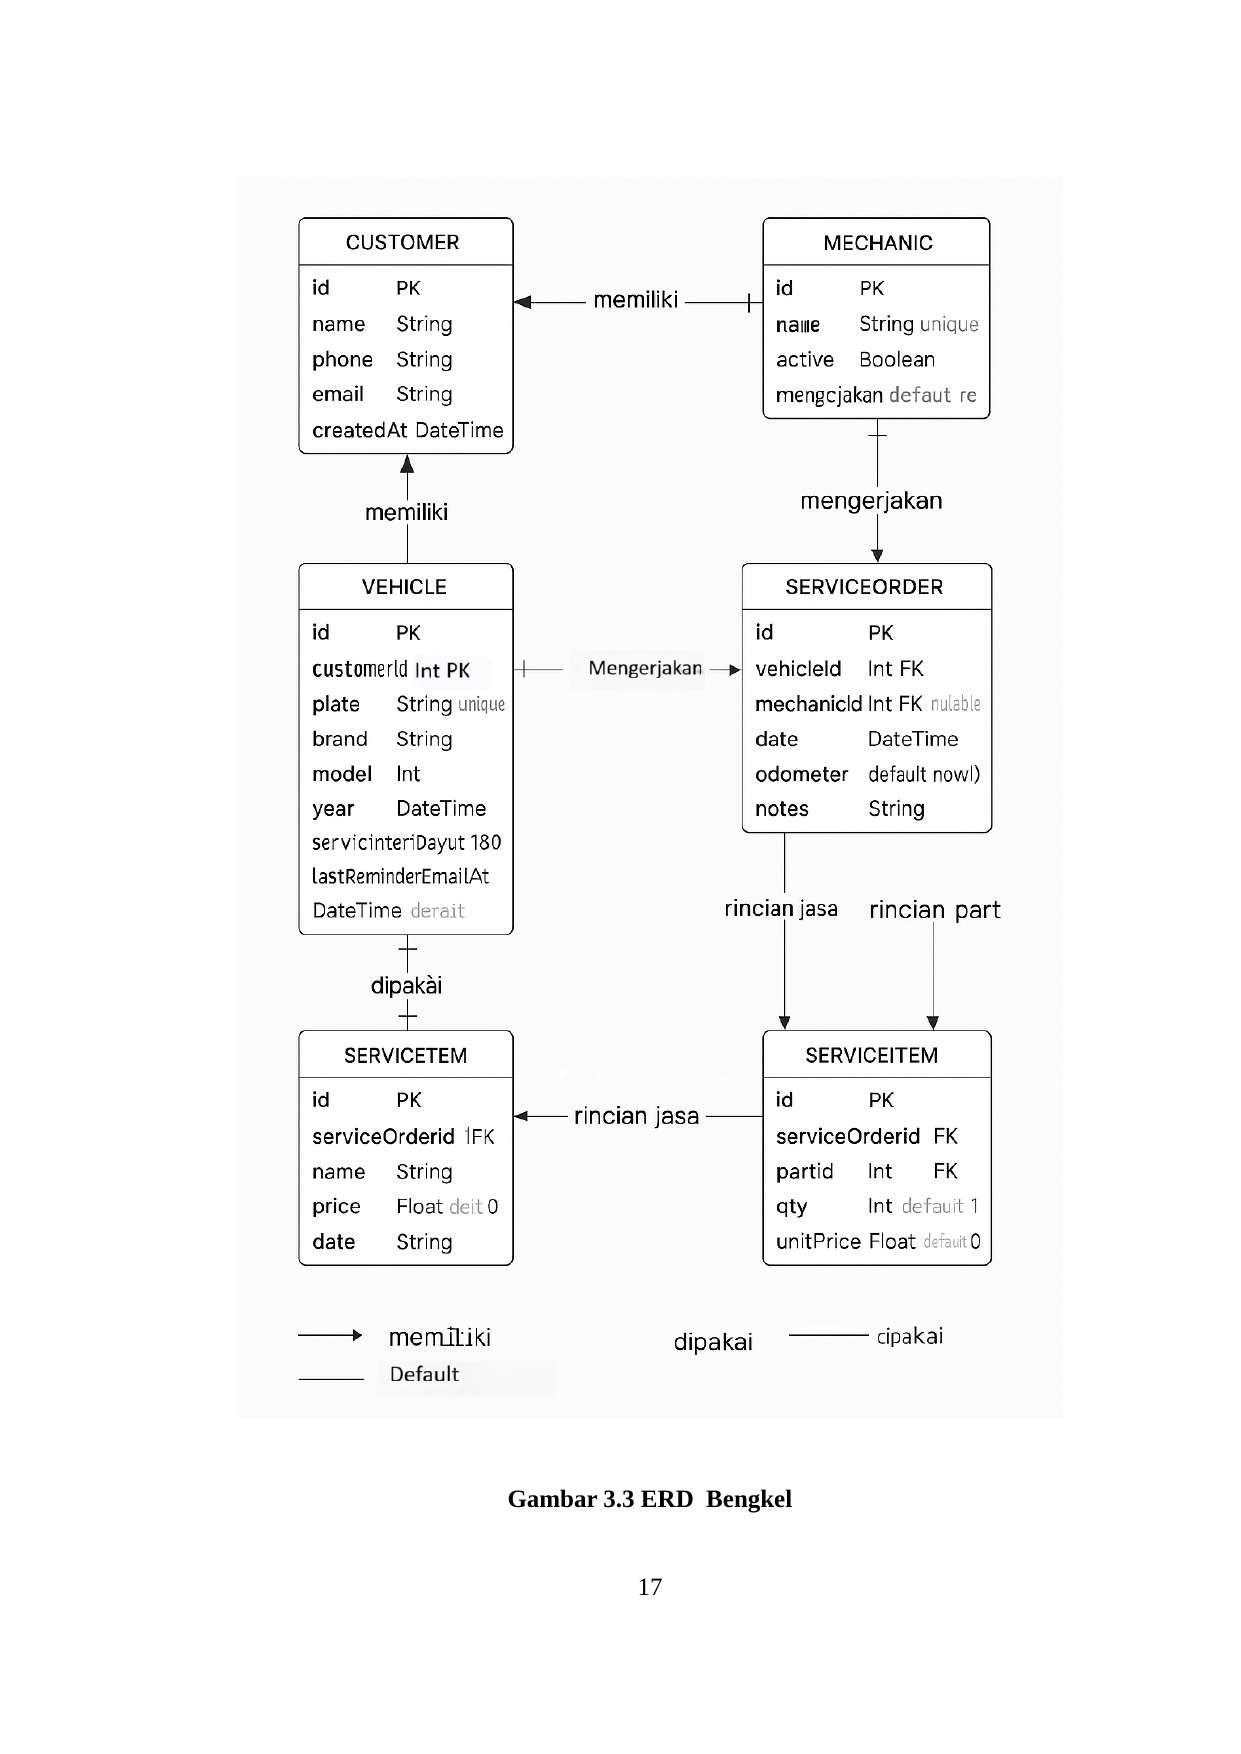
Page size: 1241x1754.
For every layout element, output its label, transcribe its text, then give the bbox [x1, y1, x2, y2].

picture [236, 177, 1063, 1418]
text Gambar 3.3 ERD Bengkel [236, 1484, 1063, 1513]
